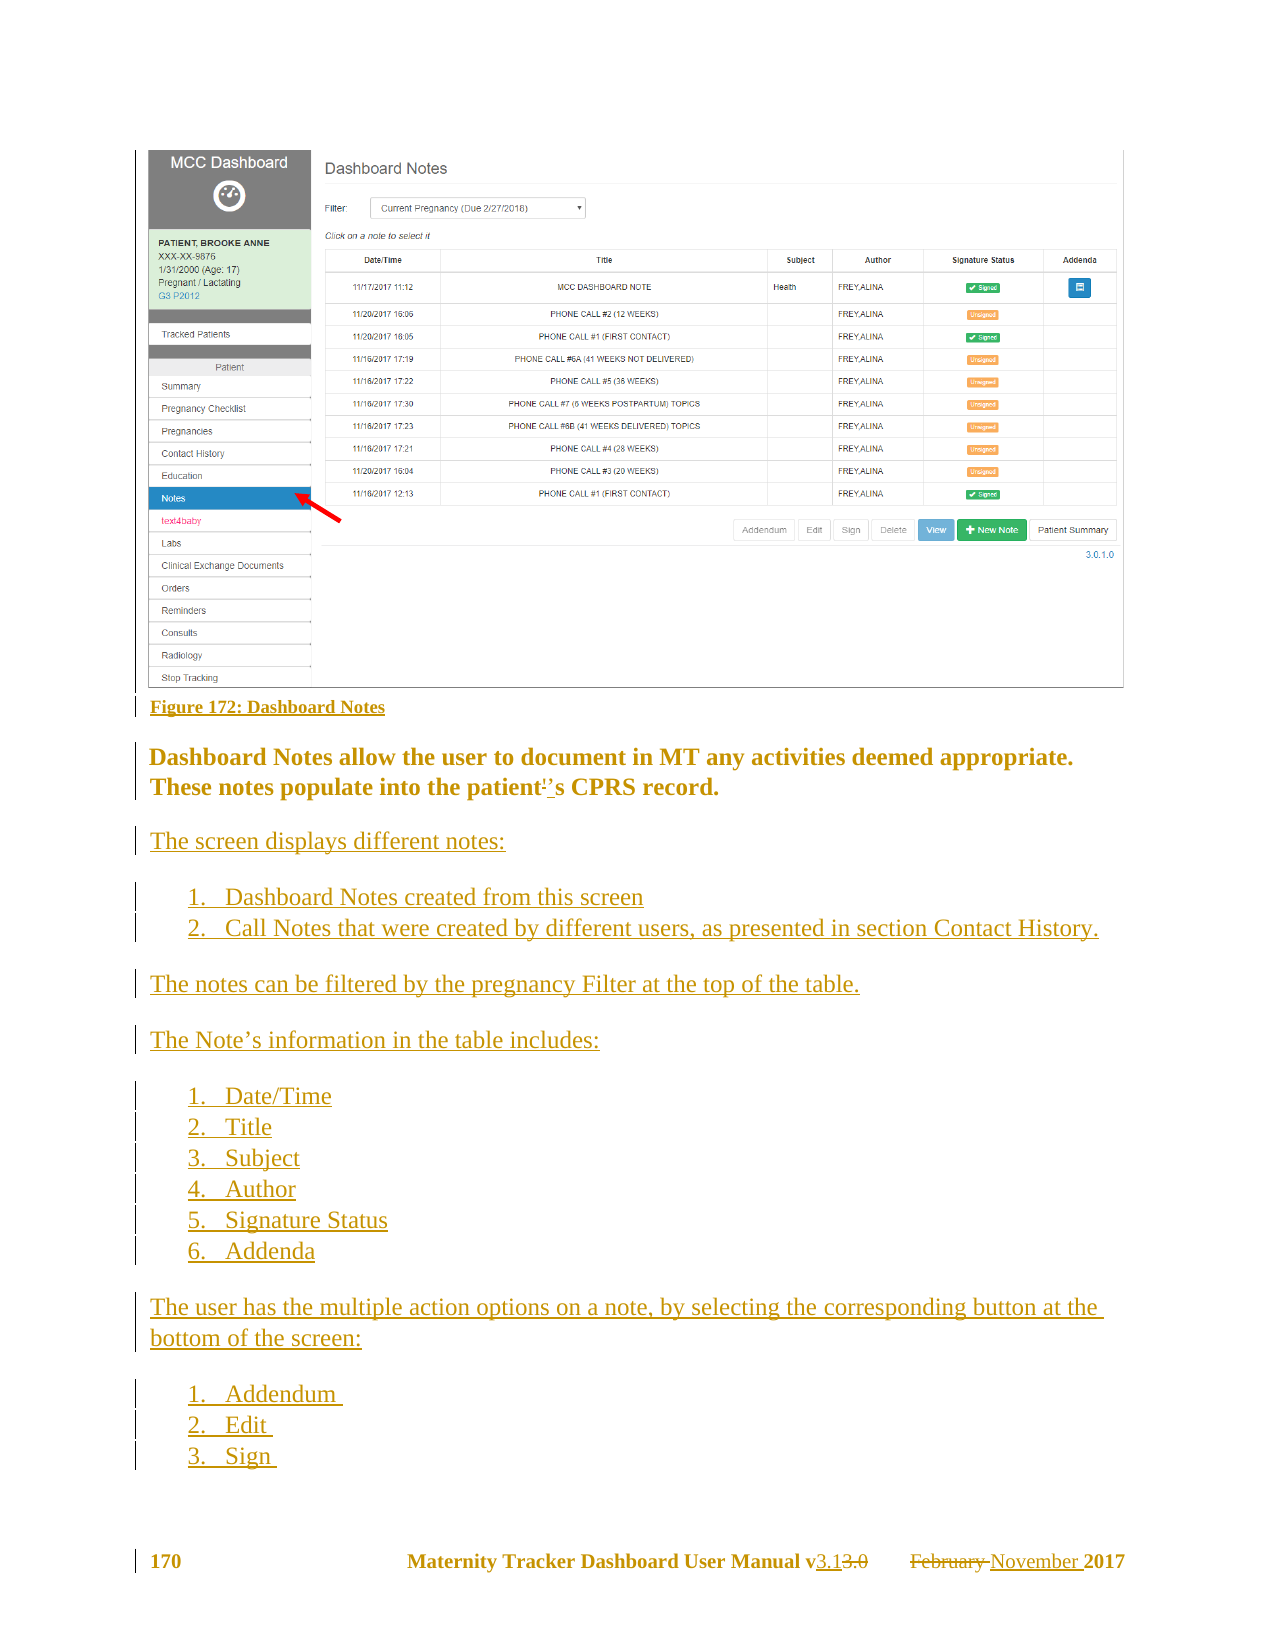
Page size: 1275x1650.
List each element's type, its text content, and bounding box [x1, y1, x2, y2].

picture [148, 150, 1124, 688]
text Dashboard Notes allow the user to document in MT any activities deemed appropriate. These notes populate into the patients CPRS record. [148, 742, 1126, 800]
